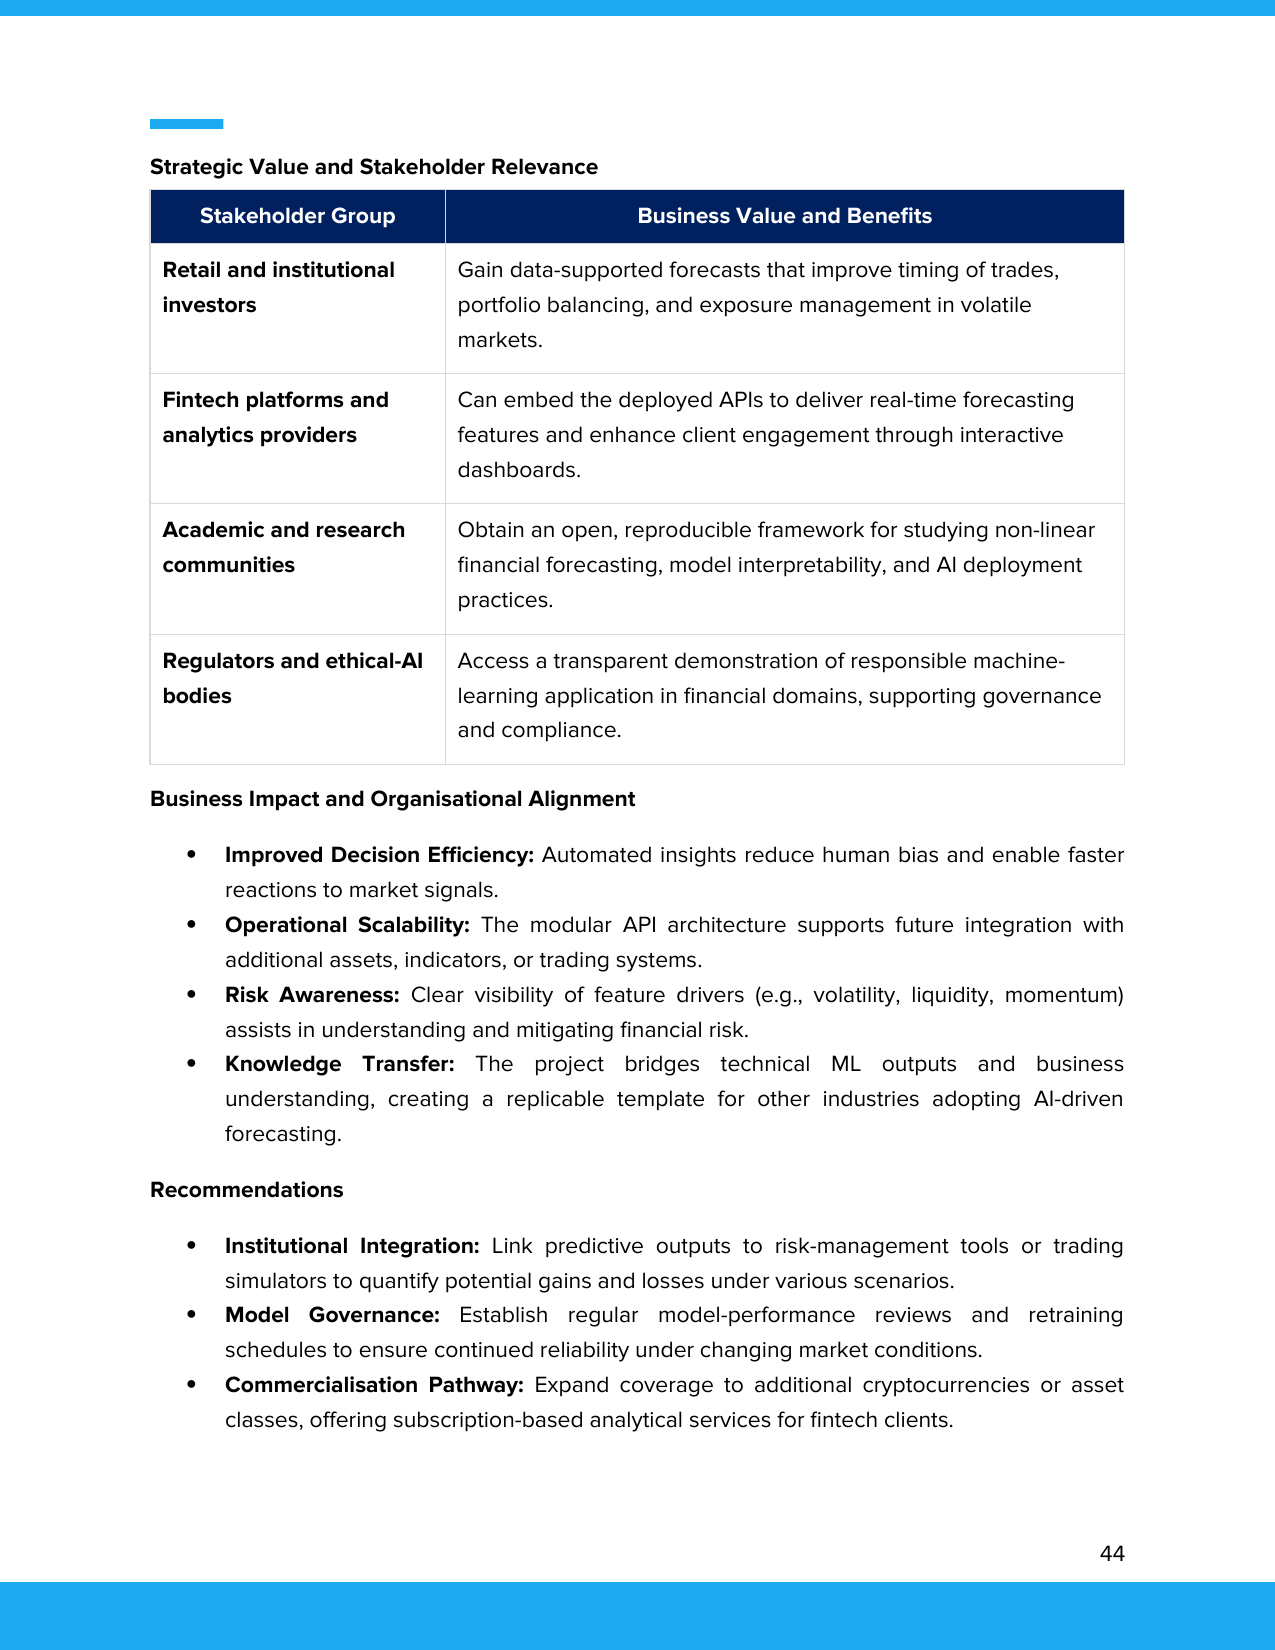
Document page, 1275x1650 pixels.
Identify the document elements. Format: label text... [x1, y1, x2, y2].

list Institutional Integration: Link predictive outputs to risk-management tools or trading simulators to quantify potential gains and losses under various scenarios. [187, 1232, 1125, 1295]
text Business Impact and Organisational Alignment [150, 786, 1125, 814]
table_cell Can embed the deployed APIs to deliver real-time forecasting features and enhance client engagement through interactive dashboards. [446, 374, 1124, 503]
table_cell Retail and institutional investors [151, 244, 445, 373]
table_cell Access a transparent demonstration of responsible machine-learning application in financial domains, supporting governance and compliance. [446, 635, 1124, 764]
list Knowledge Transfer: The project bridges technical ML outputs and business understanding, creating a replicable template for other industries adopting AI-driven forecasting. [187, 1051, 1125, 1148]
table_header Stakeholder Group [151, 190, 445, 243]
picture [150, 119, 224, 129]
table_cell Fintech platforms and analytics providers [151, 374, 445, 503]
picture [0, 0, 1275, 16]
list Commercialisation Pathway: Expand coverage to additional cryptocurrencies or asset classes, offering subscription-based analytical services for fintech clients. [187, 1372, 1125, 1434]
table_header Business Value and Benefits [446, 190, 1124, 243]
table_cell Regulators and ethical-AI bodies [151, 635, 445, 764]
text Recommendations [150, 1176, 1125, 1204]
text Strategic Value and Stakeholder Relevance [150, 154, 1125, 182]
list Improved Decision Efficiency: Automated insights reduce human bias and enable faster reactions to market signals. [187, 841, 1125, 904]
picture [0, 1582, 1275, 1650]
list Model Governance: Establish regular model-performance reviews and retraining schedules to ensure continued reliability under changing market conditions. [187, 1302, 1125, 1365]
list Risk Awareness: Clear visibility of feature drivers (e.g., volatility, liquidity, momentum) assists in understanding and mitigating financial risk. [187, 981, 1125, 1044]
list Operational Scalability: The modular API architecture supports future integration with additional assets, indicators, or trading systems. [187, 911, 1125, 974]
table_cell Obtain an open, reproducible framework for studying non-linear financial forecasting, model interpretability, and AI deployment practices. [446, 504, 1124, 633]
table_cell Academic and research communities [151, 504, 445, 633]
table_cell Gain data-supported forecasts that improve timing of trades, portfolio balancing, and exposure management in volatile markets. [446, 244, 1124, 373]
